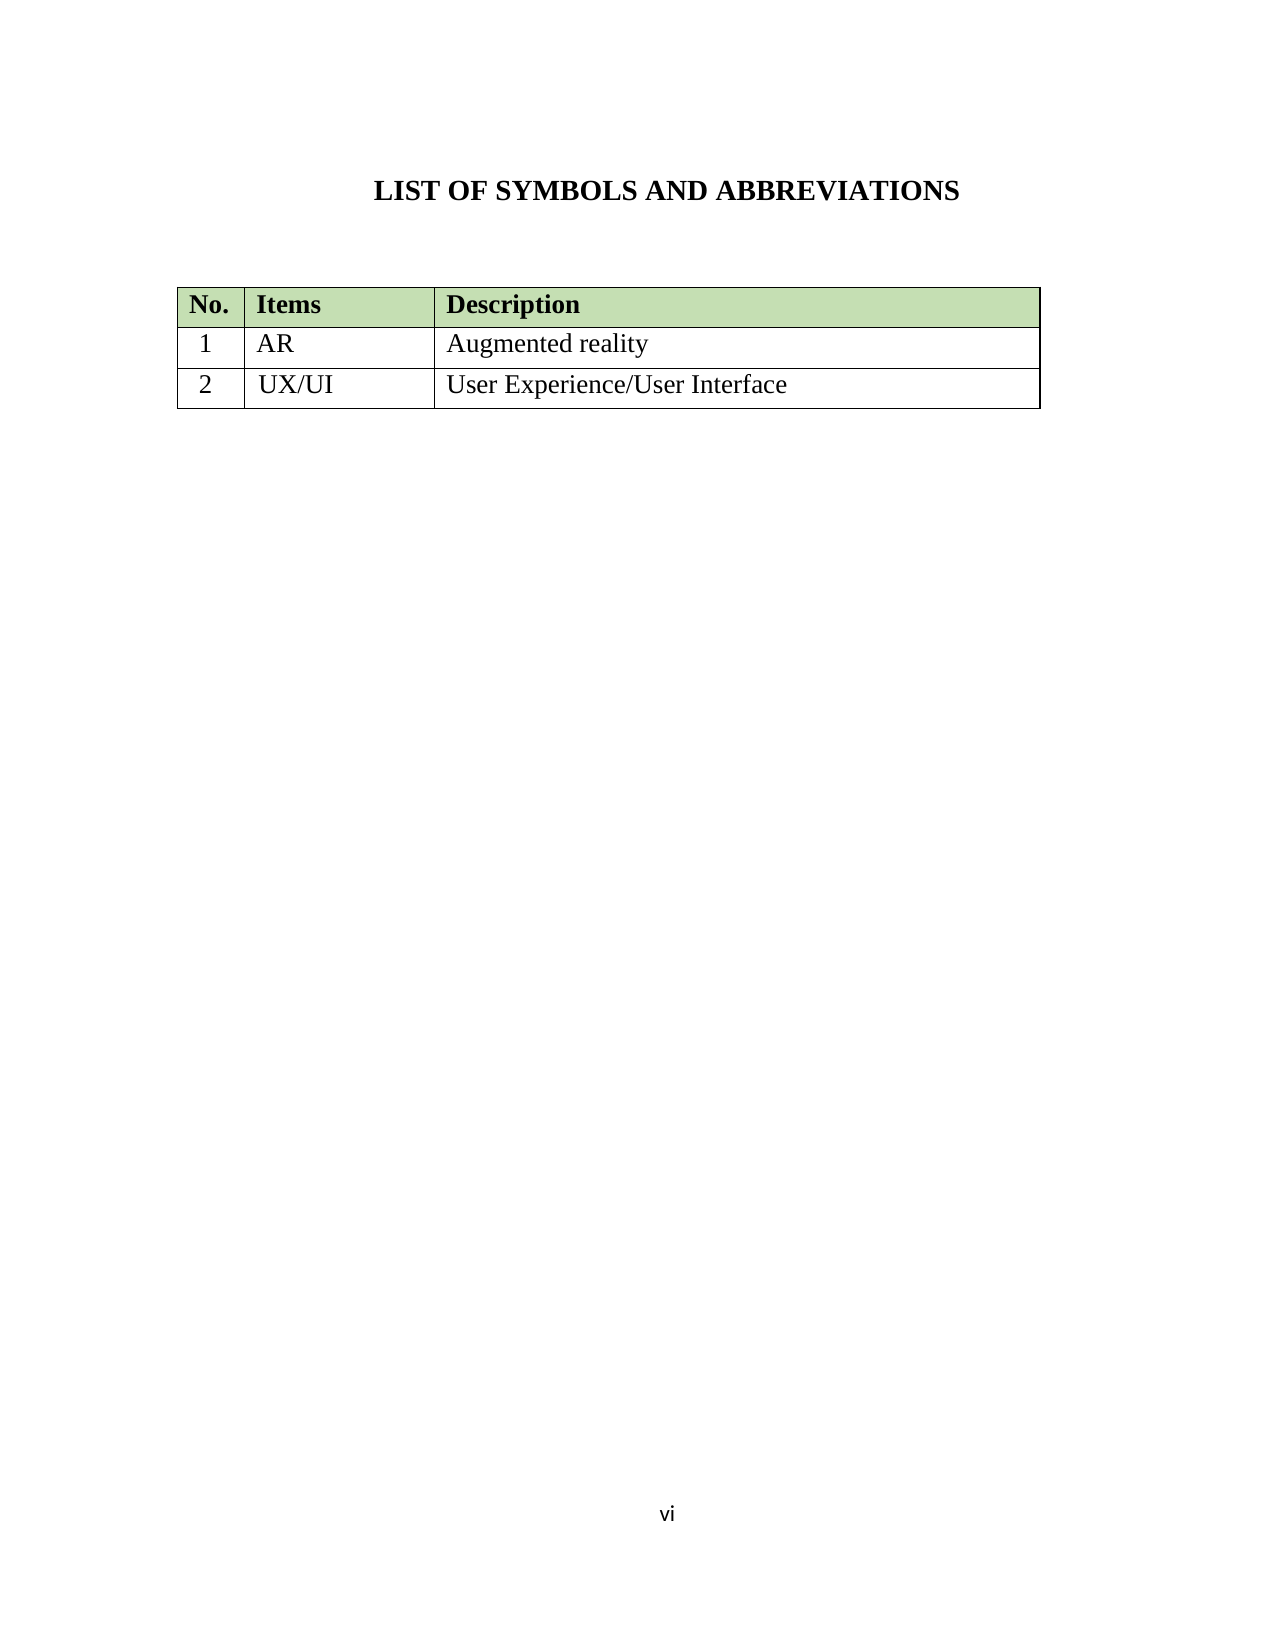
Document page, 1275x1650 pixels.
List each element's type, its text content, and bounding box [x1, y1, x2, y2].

subtitle LIST OF SYMBOLS AND ABBREVIATIONS [177, 173, 1157, 206]
table_cell 2 [178, 369, 244, 408]
table_header No. [178, 288, 244, 327]
table_cell User Experience/User Interface [435, 369, 1039, 408]
table_cell 1 [178, 328, 244, 367]
table_cell AR [245, 328, 434, 367]
table_cell UX/UI [245, 369, 434, 408]
table_cell Augmented reality [435, 328, 1039, 367]
table_header Items [245, 288, 434, 327]
table_header Description [435, 288, 1039, 327]
